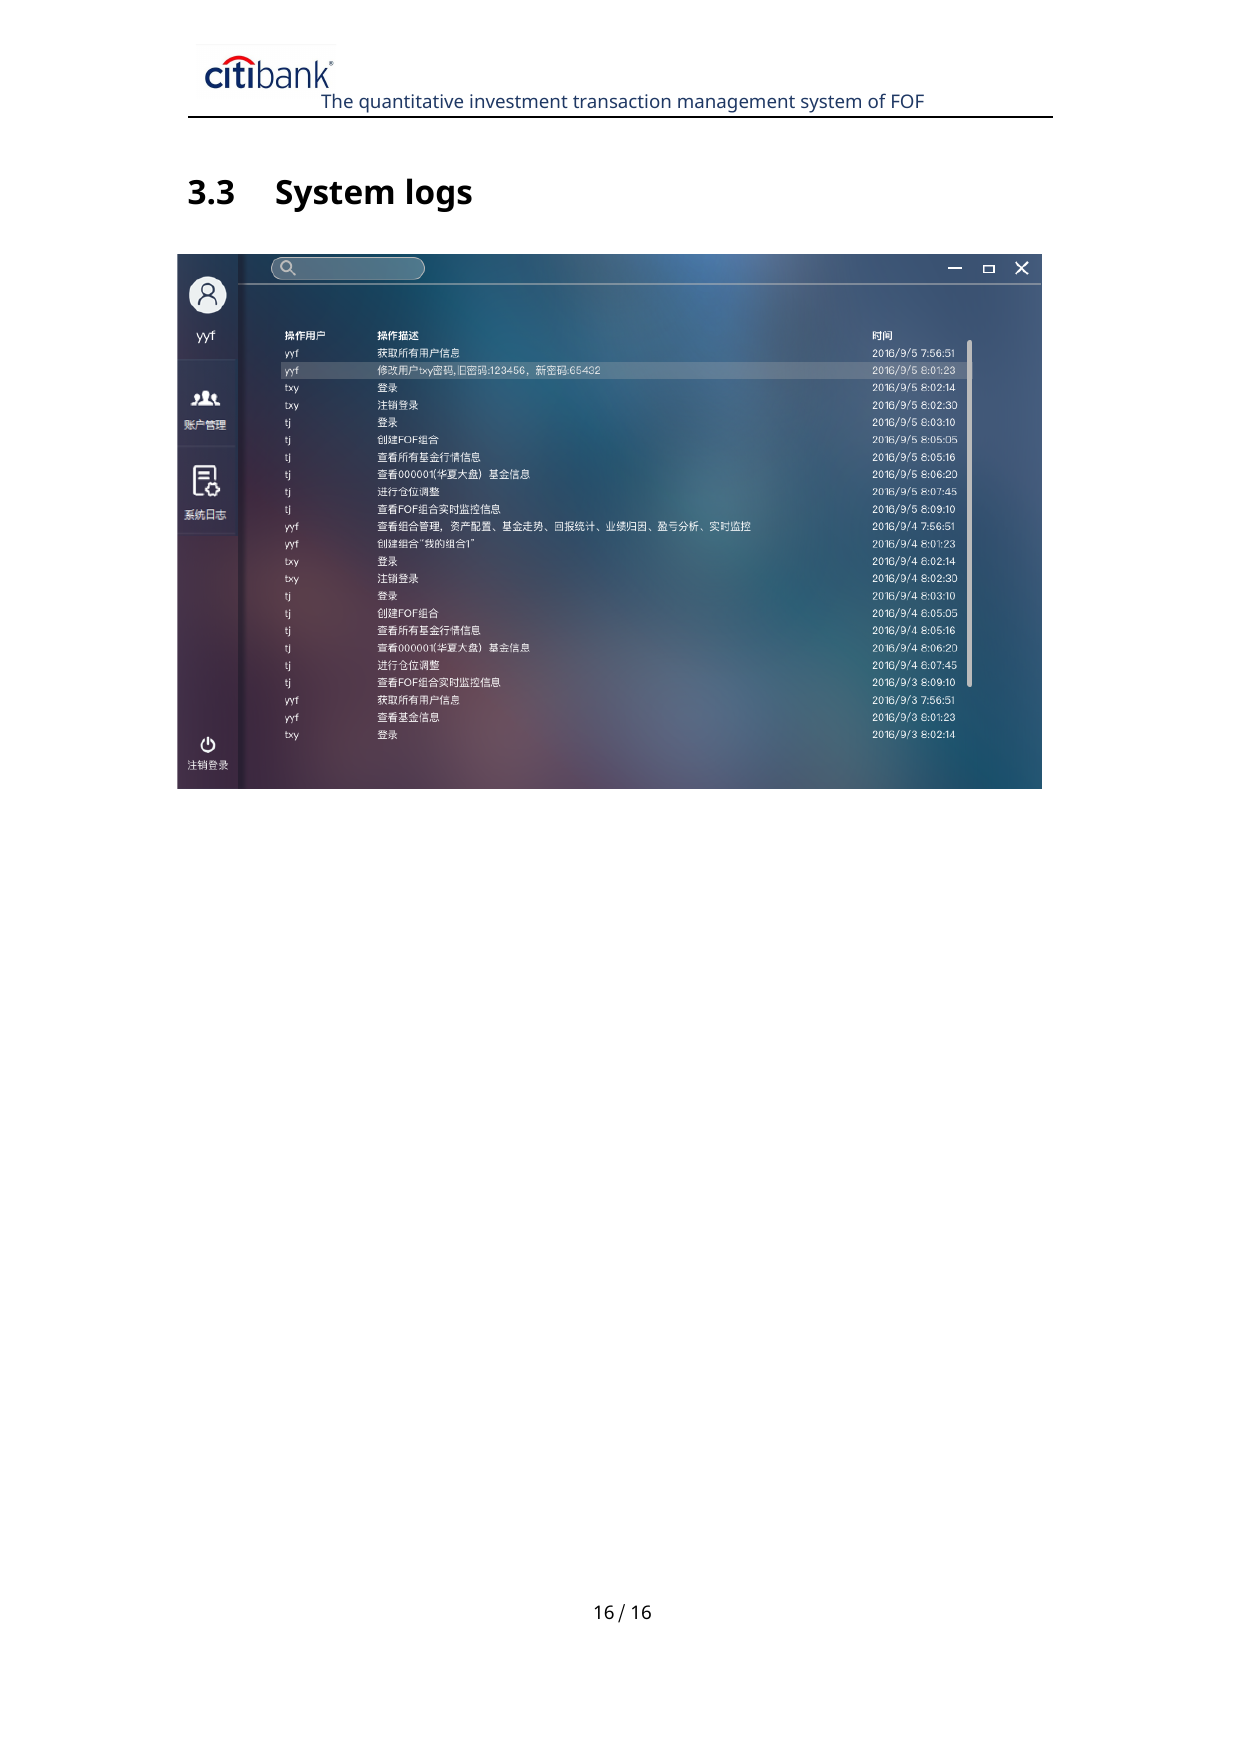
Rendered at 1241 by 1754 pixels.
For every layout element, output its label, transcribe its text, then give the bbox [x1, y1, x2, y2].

subtitle System logs [187, 159, 1053, 224]
picture [177, 254, 1042, 789]
picture [195, 44, 337, 99]
